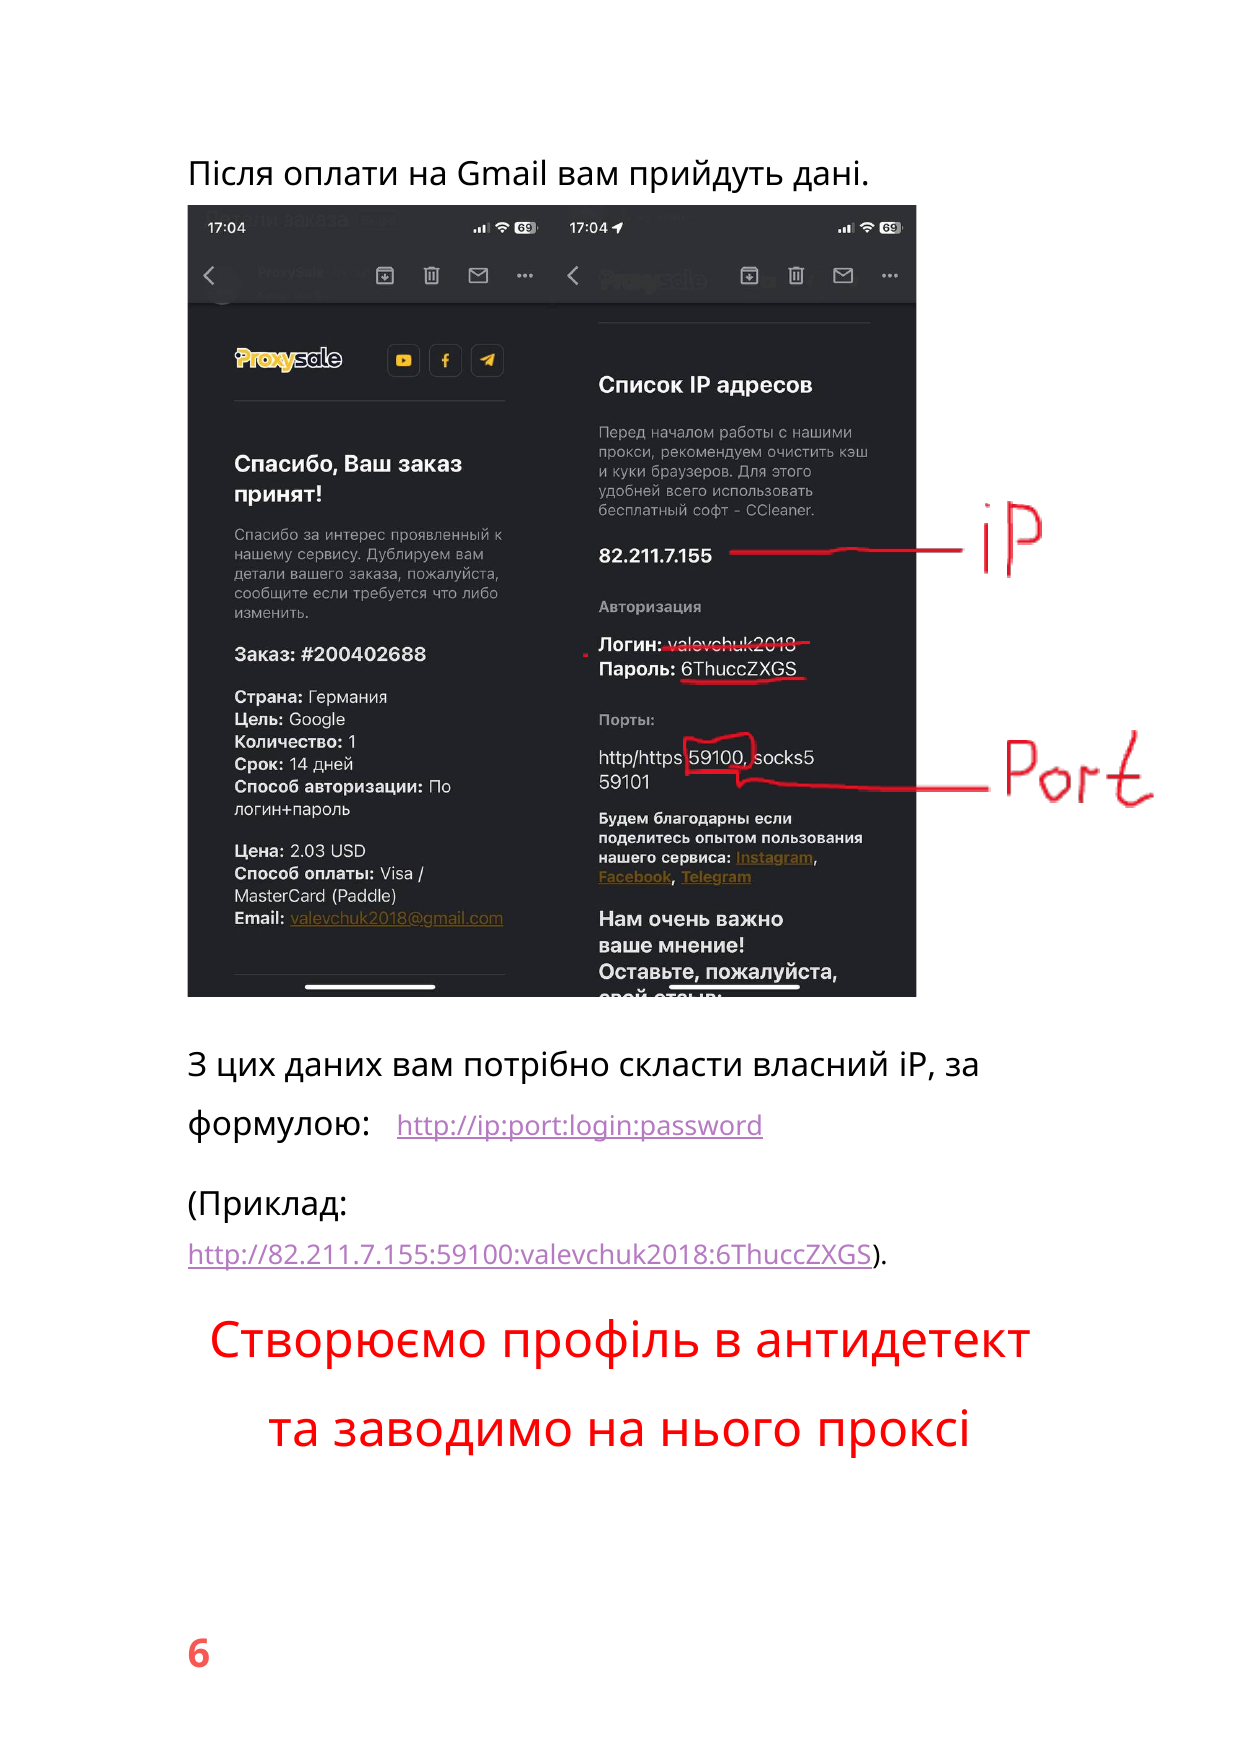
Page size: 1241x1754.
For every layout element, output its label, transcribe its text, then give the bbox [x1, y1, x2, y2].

text (Приклад: http://82.211.7.155:59100:valevchuk2018:6ThuccZXGS). [187, 1179, 1053, 1273]
picture [1106, 730, 1156, 808]
picture [187, 205, 991, 997]
text З цих даних вам потрібно скласти власний iP, за формулою: http://ip:port:login:password [187, 1041, 1053, 1145]
picture [1007, 740, 1100, 803]
picture [984, 523, 988, 576]
picture [1007, 501, 1042, 578]
text Створюємо профіль в антидетект та заводимо на нього проксі [187, 1304, 1053, 1461]
